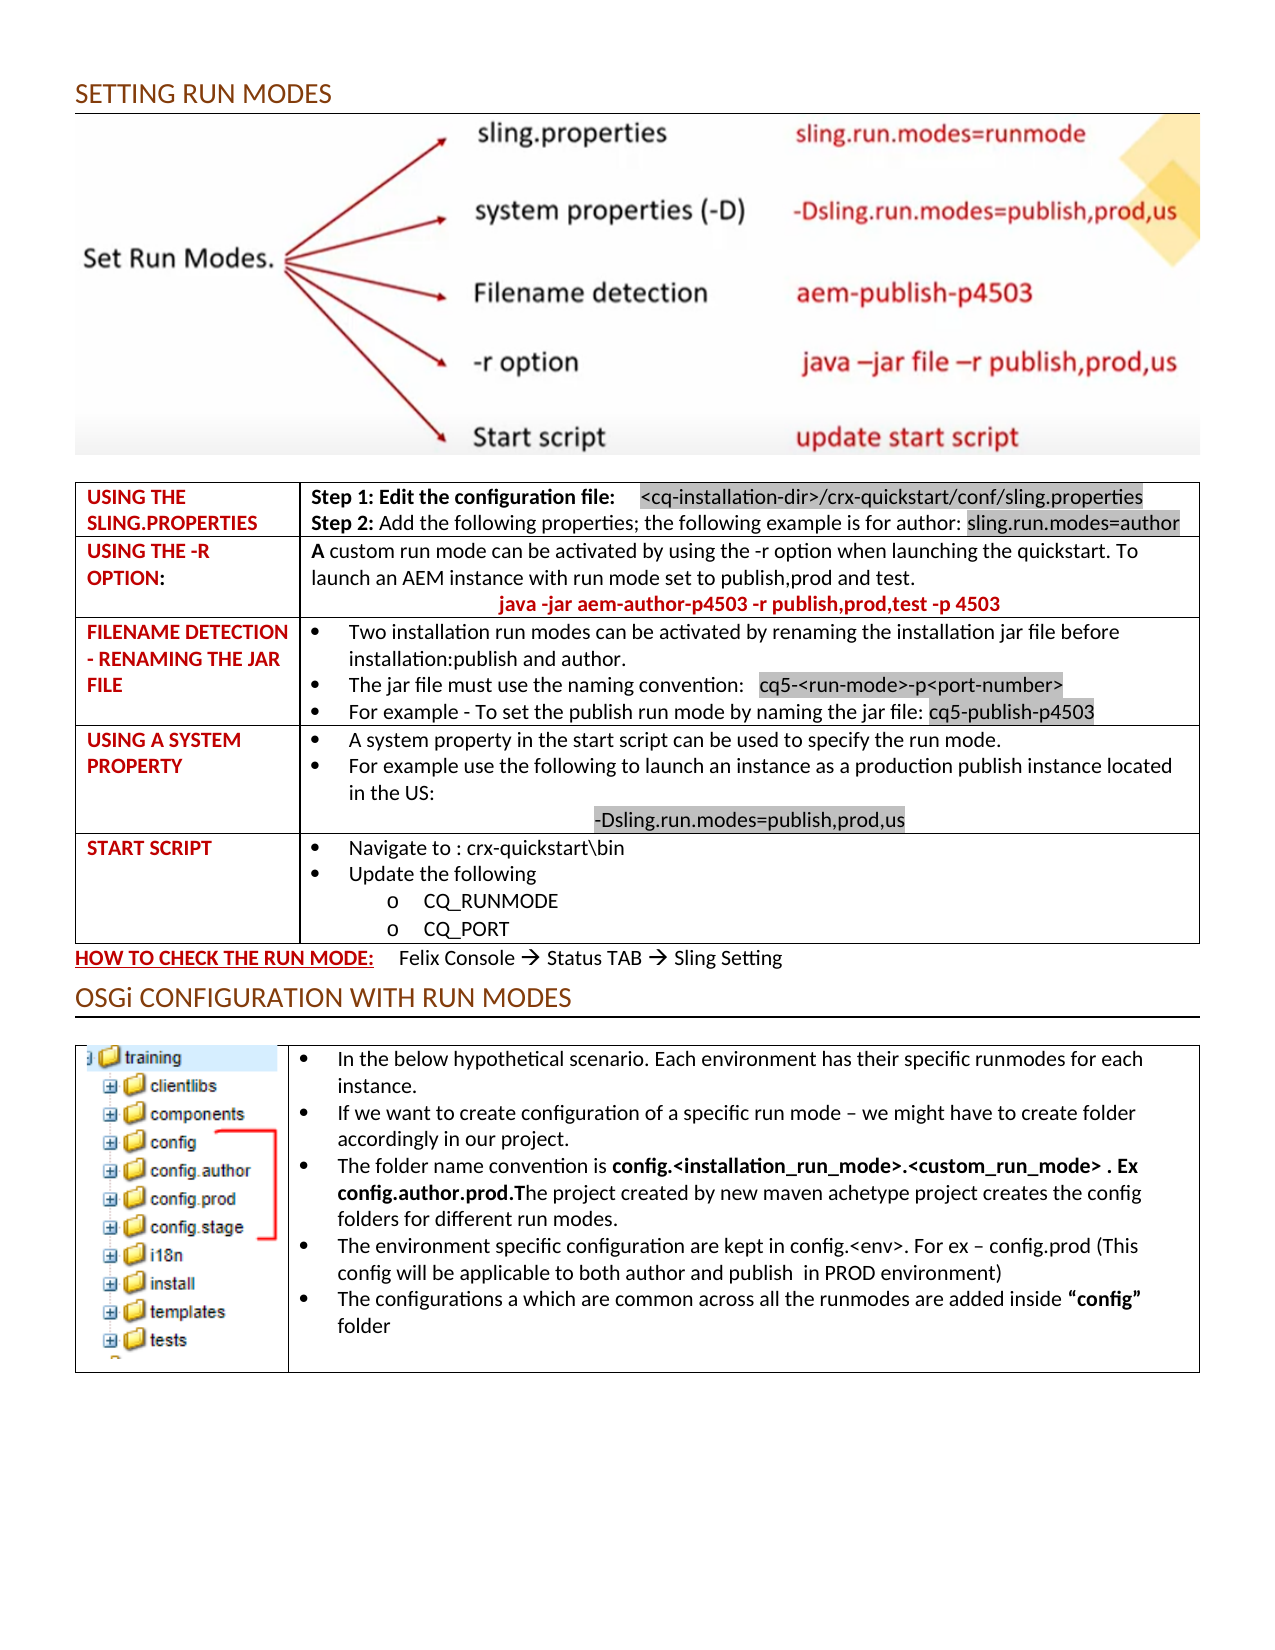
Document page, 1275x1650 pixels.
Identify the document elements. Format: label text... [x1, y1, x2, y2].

table_cell A custom run mode can be activated by using the -r option when launching the quickstart. To launch an AEM instance with run mode set to publish,prod and test. java -jar aem-author-p4503 -r publish,prod,test -p 4503 [301, 537, 1199, 617]
table_cell Two installation run modes can be activated by renaming the installation jar file before installation:publish and author. The jar file must use the naming convention: cq5-<run-mode>-p<port-number> For example - To set the publish run mode by naming the jar file: cq5-publish-p4503 [301, 618, 1199, 725]
table_cell FILENAME DETECTION - RENAMING THE JAR FILE [76, 618, 299, 725]
subtitle OSGi CONFIGURATION WITH RUN MODES [75, 979, 1200, 1016]
table_header Step 1: Edit the configuration file: <cq-installation-dir>/crx-quickstart/conf/sling.properties Step 2: Add the following properties; the following example is for author: sling.run.modes=author [301, 483, 1199, 536]
text HOW TO CHECK THE RUN MODE: Felix Console Status TAB Sling Setting [75, 944, 1200, 970]
table_header USING THE SLING.PROPERTIES [76, 483, 299, 536]
table_cell A system property in the start script can be used to specify the run mode. For example use the following to launch an instance as a production publish instance located in the US: -Dsling.run.modes=publish,prod,us [301, 726, 1199, 833]
subtitle SETTING RUN MODES [75, 75, 1200, 113]
picture [86, 1045, 278, 1359]
picture [75, 114, 1200, 455]
table_header [76, 1046, 288, 1372]
table_cell USING A SYSTEM PROPERTY [76, 726, 299, 833]
table_cell Navigate to : crx-quickstart\bin Update the following CQ_RUNMODE CQ_PORT [301, 834, 1199, 943]
table_cell START SCRIPT [76, 834, 299, 943]
table_cell USING THE -R OPTION: [76, 537, 299, 617]
table_header In the below hypothetical scenario. Each environment has their specific runmodes for each instance. If we want to create configuration of a specific run mode – we might have to create folder accordingly in our project. The folder name convention is config.<installation_run_mode>.<custom_run_mode> . Ex config.author.prod.The project created by new maven achetype project creates the config folders for different run modes. The environment specific configuration are kept in config.<env>. For ex – config.prod (This config will be applicable to both author and publish in PROD environment) The configurations a which are common across all the runmodes are added inside “config” folder [289, 1046, 1199, 1372]
